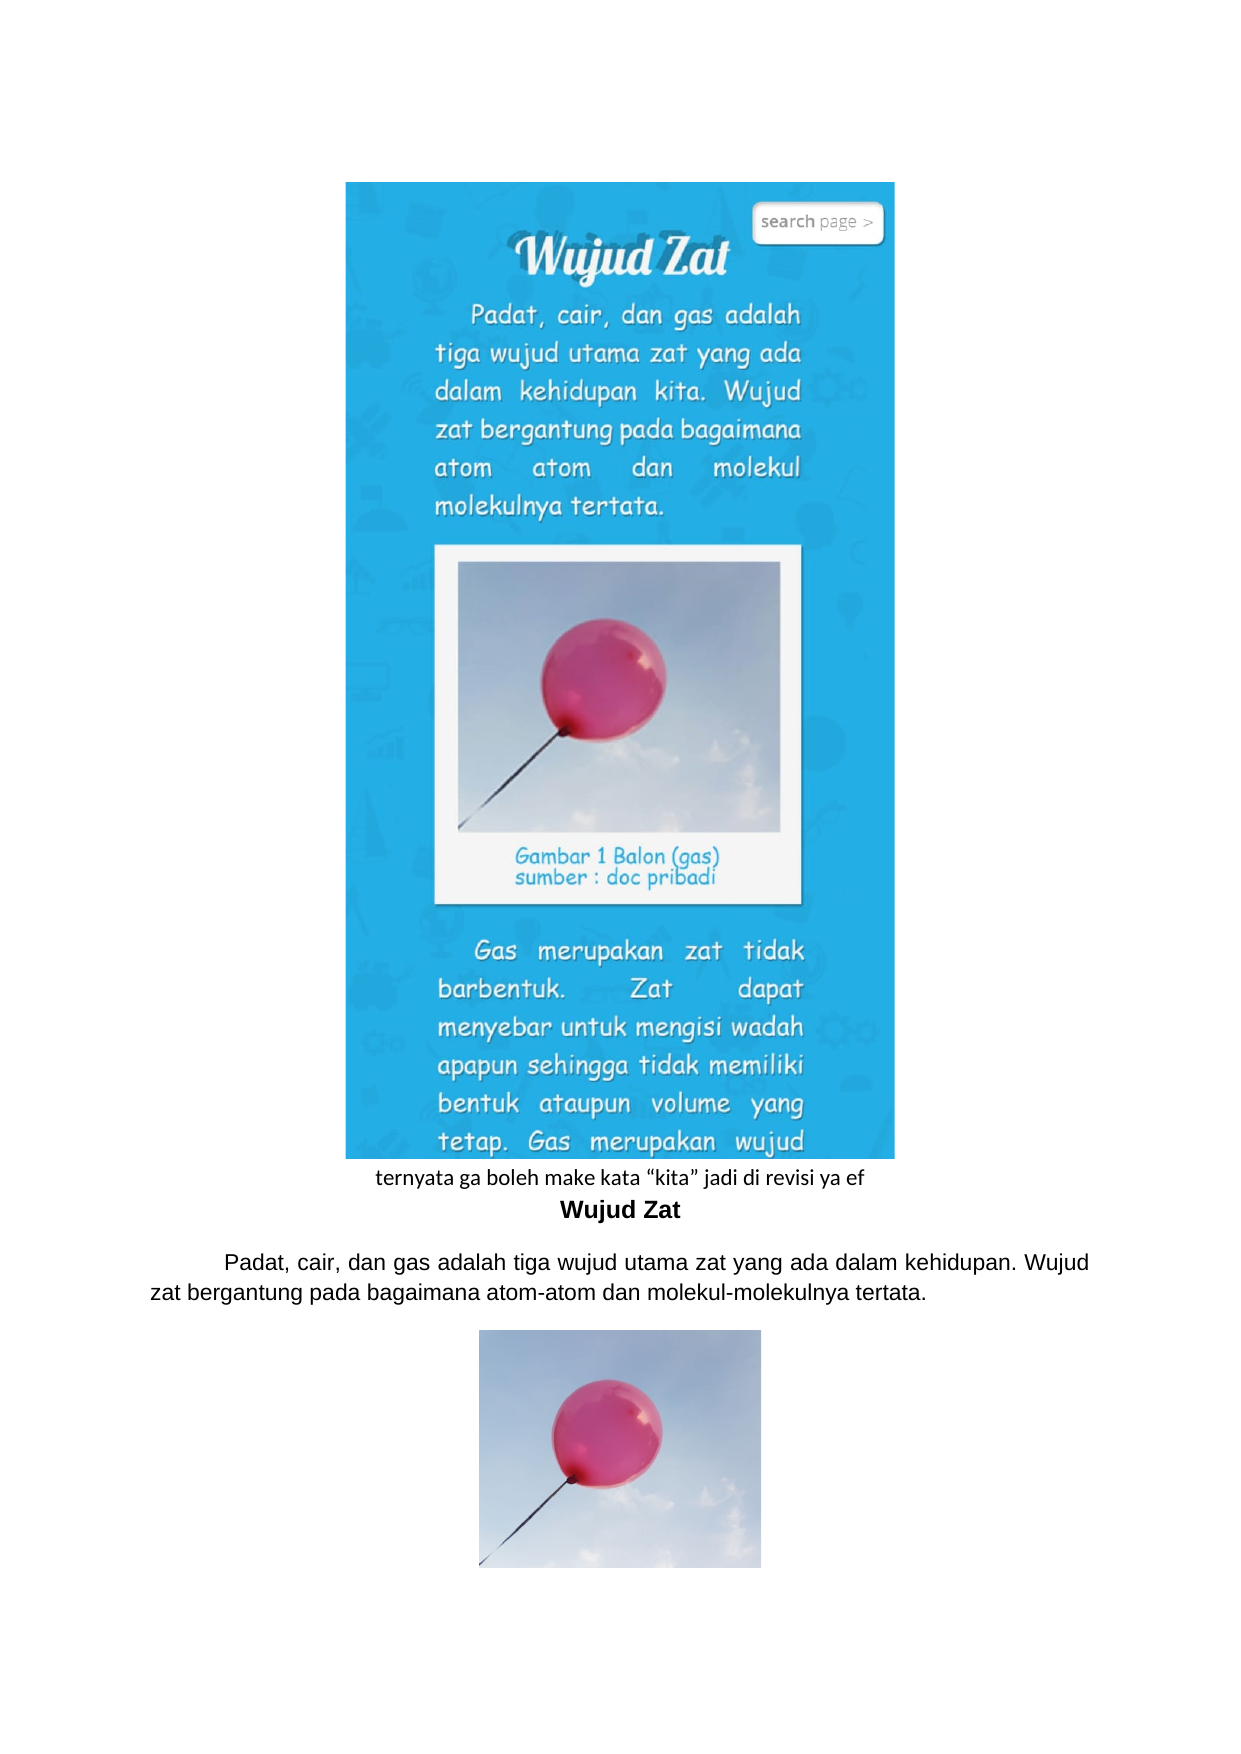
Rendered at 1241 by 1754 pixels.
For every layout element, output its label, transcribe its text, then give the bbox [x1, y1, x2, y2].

picture [479, 1330, 762, 1568]
text Padat, cair, dan gas adalah tiga wujud utama zat yang ada dalam kehidupan. Wujud zat bergantung pada bagaimana atom-atom dan molekul-molekulnya tertata. [150, 1249, 1090, 1305]
picture [345, 182, 895, 1159]
